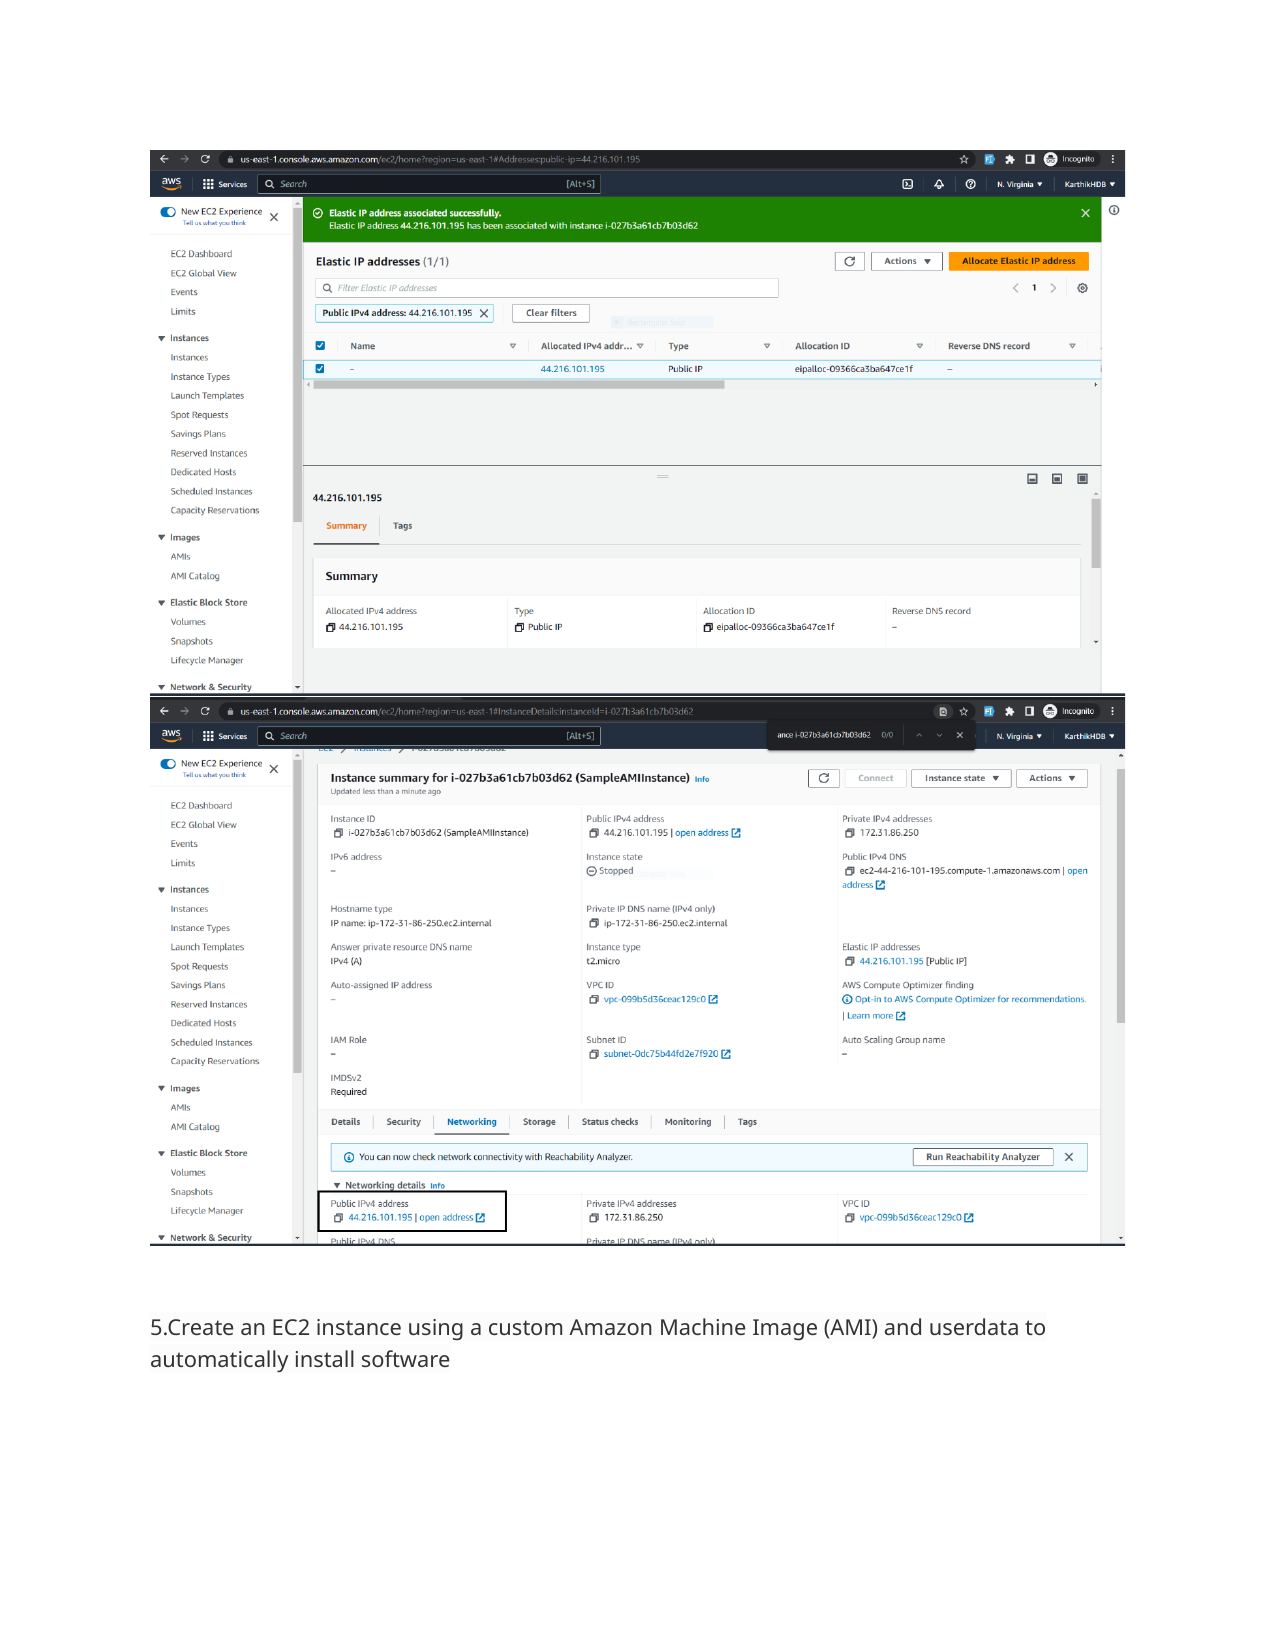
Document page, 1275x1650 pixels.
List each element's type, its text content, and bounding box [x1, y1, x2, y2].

picture [150, 697, 1125, 1246]
picture [150, 150, 1125, 696]
text 5.Create an EC2 instance using a custom Amazon Machine Image (AMI) and userdata to automatically install software [150, 1312, 1125, 1373]
